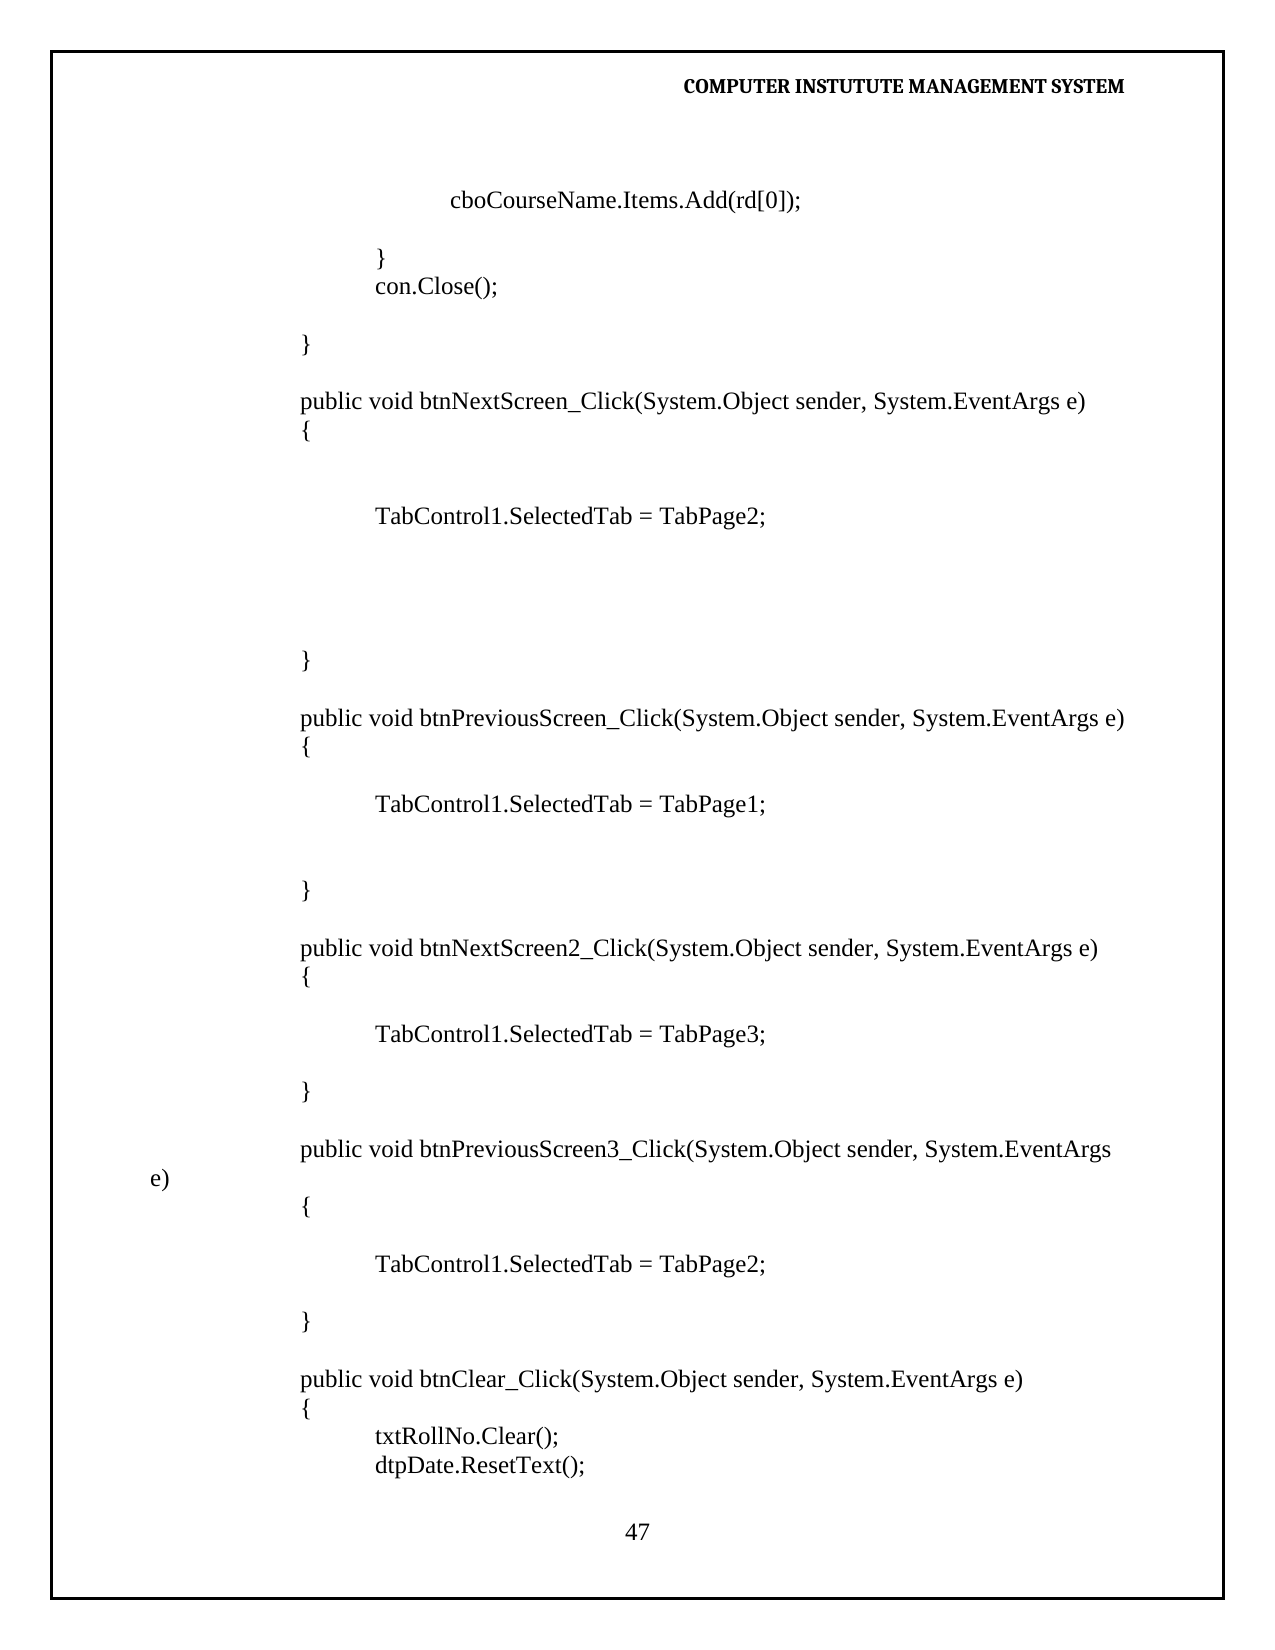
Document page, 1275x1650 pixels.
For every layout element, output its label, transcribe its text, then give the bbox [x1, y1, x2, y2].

text } [150, 329, 1125, 358]
text public void btnNextScreen_Click(System.Object sender, System.EventArgs e) [150, 386, 1125, 415]
text TabControl1.SelectedTab = TabPage1; [150, 789, 1125, 818]
text public void btnPreviousScreen_Click(System.Object sender, System.EventArgs e) [150, 703, 1125, 731]
text public void btnClear_Click(System.Object sender, System.EventArgs e) [150, 1364, 1125, 1393]
text cboCourseName.Items.Add(rd[0]); [150, 185, 1125, 214]
text TabControl1.SelectedTab = TabPage2; [150, 501, 1125, 530]
text public void btnNextScreen2_Click(System.Object sender, System.EventArgs e) [150, 933, 1125, 961]
text { [150, 415, 1125, 444]
text { [150, 1393, 1125, 1421]
text } [150, 875, 1125, 904]
text } [150, 1076, 1125, 1105]
text } [150, 1306, 1125, 1335]
text { [150, 1191, 1125, 1220]
text txtRollNo.Clear(); [150, 1421, 1125, 1450]
text { [150, 961, 1125, 990]
text public void btnPreviousScreen3_Click(System.Object sender, System.EventArgs e) [150, 1134, 1125, 1191]
text dtpDate.ResetText(); [150, 1450, 1125, 1479]
text } [150, 645, 1125, 674]
text } [150, 243, 1125, 271]
text TabControl1.SelectedTab = TabPage3; [150, 1019, 1125, 1048]
text TabControl1.SelectedTab = TabPage2; [150, 1249, 1125, 1278]
text con.Close(); [150, 271, 1125, 300]
text { [150, 731, 1125, 760]
